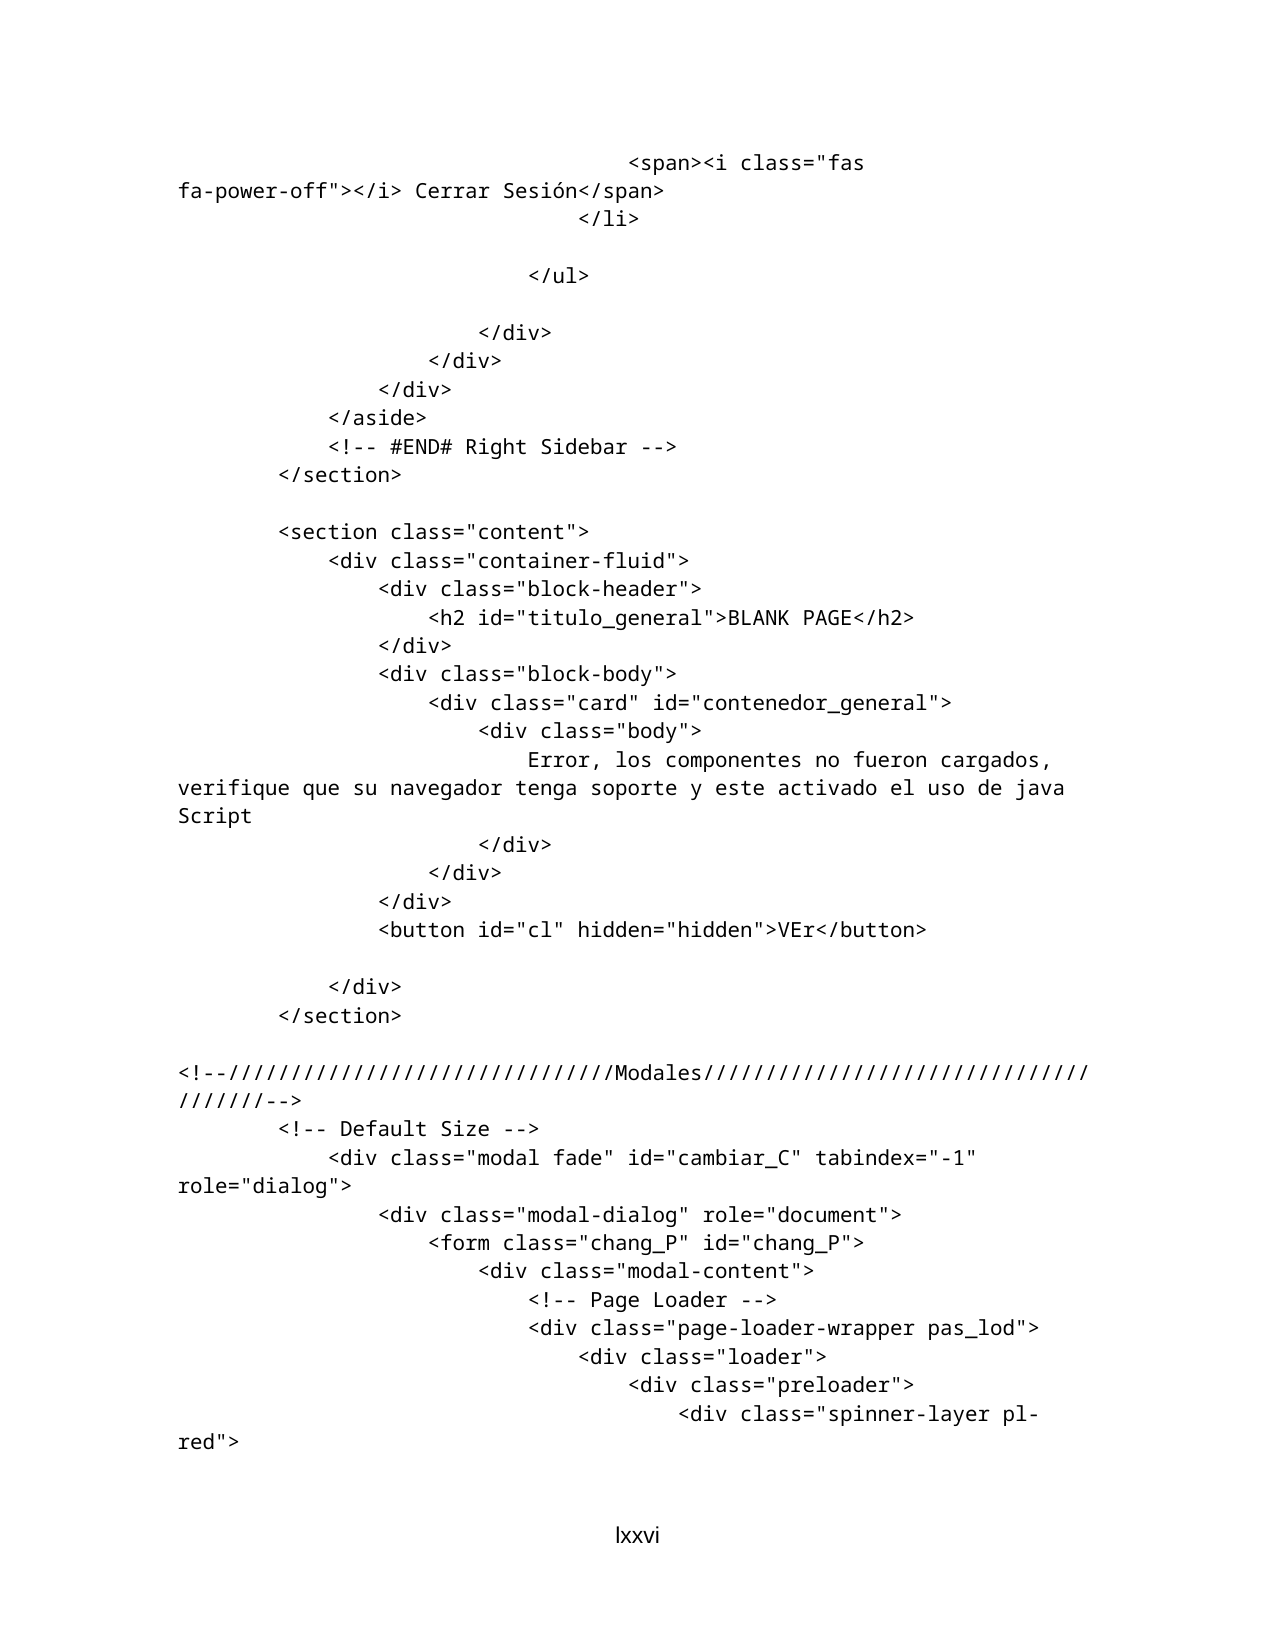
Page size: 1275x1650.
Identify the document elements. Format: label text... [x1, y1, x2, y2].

text <div class="page-loader-wrapper pas_lod"> [177, 1313, 1098, 1342]
text </section> [177, 1001, 1098, 1029]
text <div class="card" id="contenedor_general"> [177, 688, 1098, 716]
text <form class="chang_P" id="chang_P"> [177, 1228, 1098, 1257]
text <div class="modal-dialog" role="document"> [177, 1200, 1098, 1228]
text </section> [177, 460, 1098, 489]
text <section class="content"> [177, 517, 1098, 546]
text </div> [177, 830, 1098, 858]
text <span><i class="fas fa-power-off"></i> Cerrar Sesión</span> [177, 148, 1098, 204]
text Error, los componentes no fueron cargados, verifique que su navegador tenga soporte y este activado el uso de java Script [177, 745, 1098, 830]
text </li> [177, 204, 1098, 233]
text </div> [177, 631, 1098, 659]
text <div class="preloader"> [177, 1370, 1098, 1399]
text <div class="container-fluid"> [177, 546, 1098, 574]
text </div> [177, 375, 1098, 403]
text <!-- #END# Right Sidebar --> [177, 432, 1098, 460]
text </div> [177, 858, 1098, 887]
text <div class="body"> [177, 716, 1098, 745]
text <div class="block-header"> [177, 574, 1098, 603]
text <button id="cl" hidden="hidden">VEr</button> [177, 915, 1098, 944]
text </div> [177, 318, 1098, 347]
text <!--///////////////////////////////Modales//////////////////////////////////////--> [177, 1029, 1098, 1114]
text <div class="loader"> [177, 1342, 1098, 1370]
text <div class="block-body"> [177, 659, 1098, 688]
text <!-- Default Size --> [177, 1114, 1098, 1143]
text <div class="modal-content"> [177, 1257, 1098, 1285]
text <!-- Page Loader --> [177, 1285, 1098, 1313]
text </div> [177, 887, 1098, 915]
text </aside> [177, 403, 1098, 432]
text </div> [177, 347, 1098, 375]
text <div class="modal fade" id="cambiar_C" tabindex="-1" role="dialog"> [177, 1143, 1098, 1200]
text <div class="spinner-layer pl-red"> [177, 1399, 1098, 1456]
text </ul> [177, 261, 1098, 290]
text </div> [177, 972, 1098, 1001]
text <h2 id="titulo_general">BLANK PAGE</h2> [177, 603, 1098, 631]
